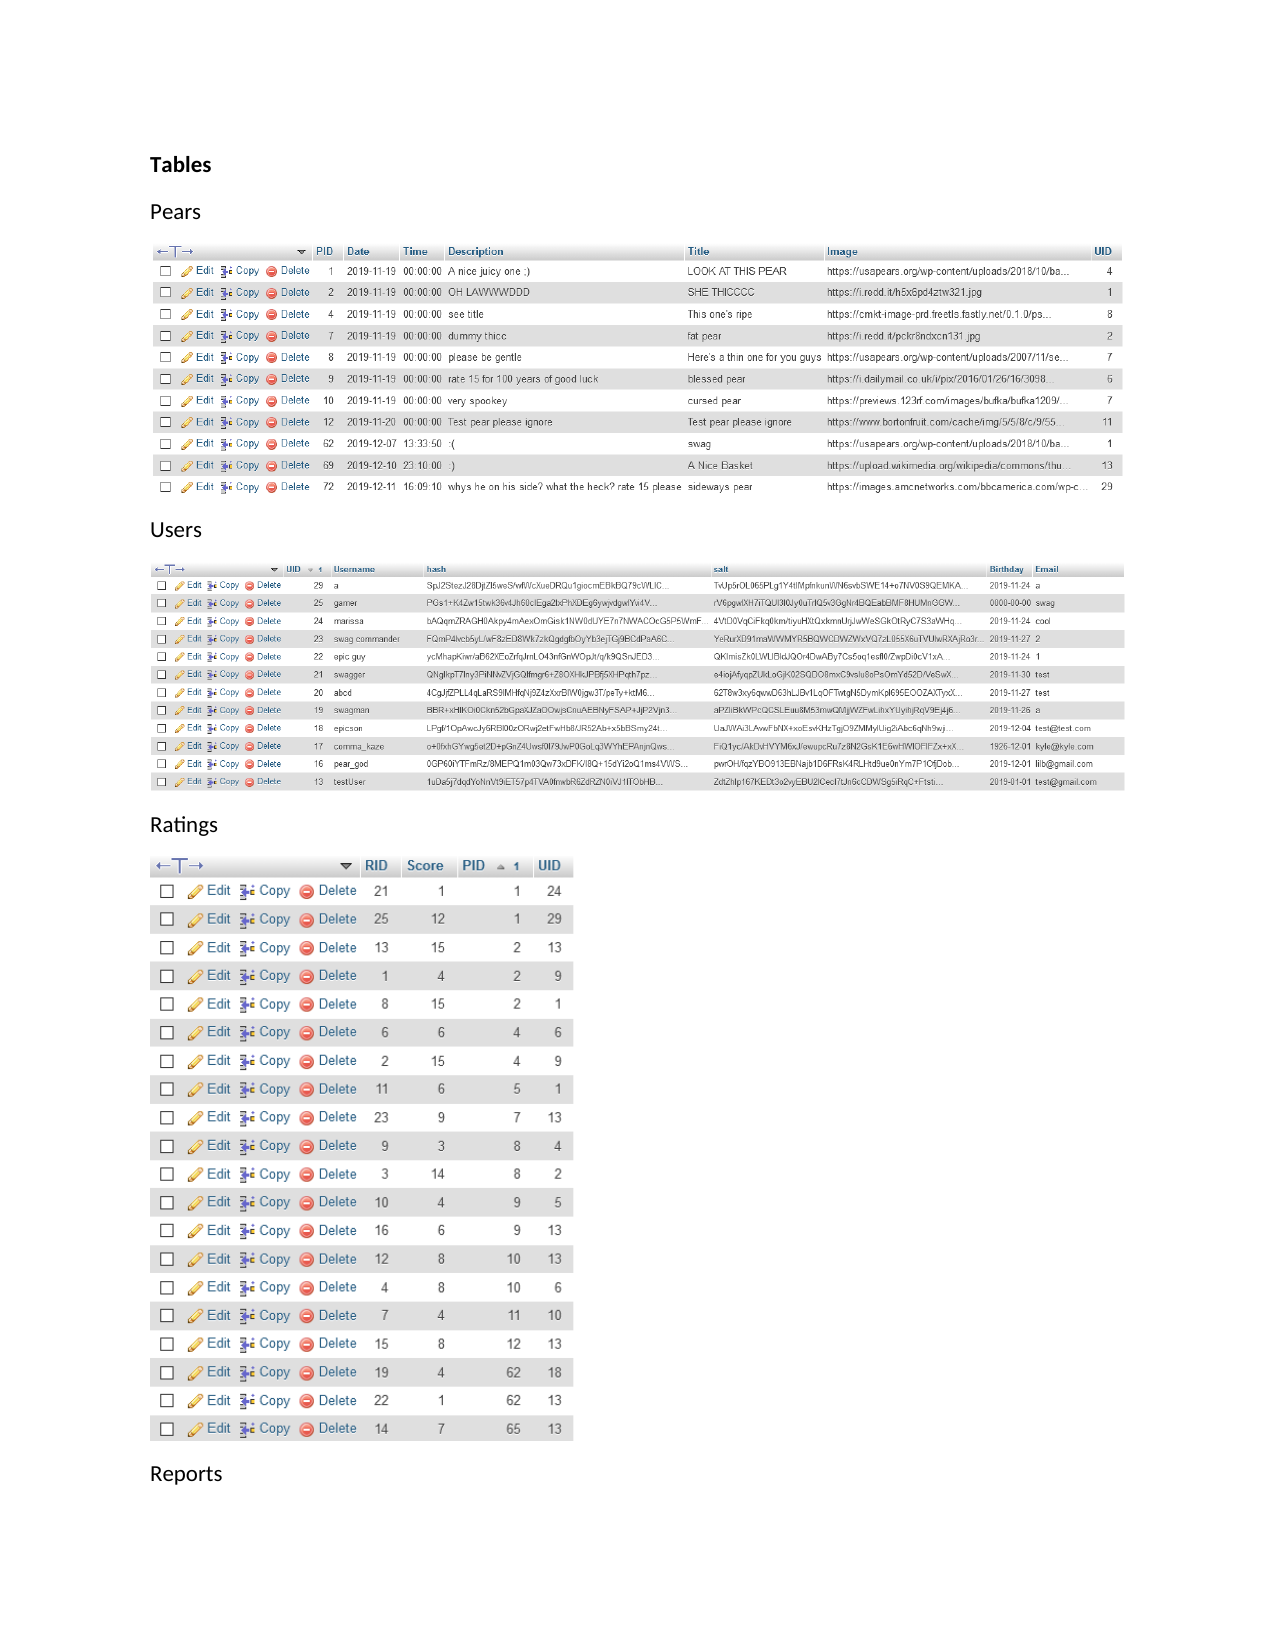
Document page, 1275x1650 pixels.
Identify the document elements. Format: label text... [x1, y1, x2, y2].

picture [150, 856, 574, 1441]
text Users [150, 515, 1125, 543]
text Ratings [150, 810, 1125, 838]
text Reports [150, 1459, 1125, 1488]
text Pears [150, 197, 1125, 225]
picture [150, 243, 1125, 497]
text Tables [150, 150, 1125, 178]
picture [150, 562, 1125, 791]
